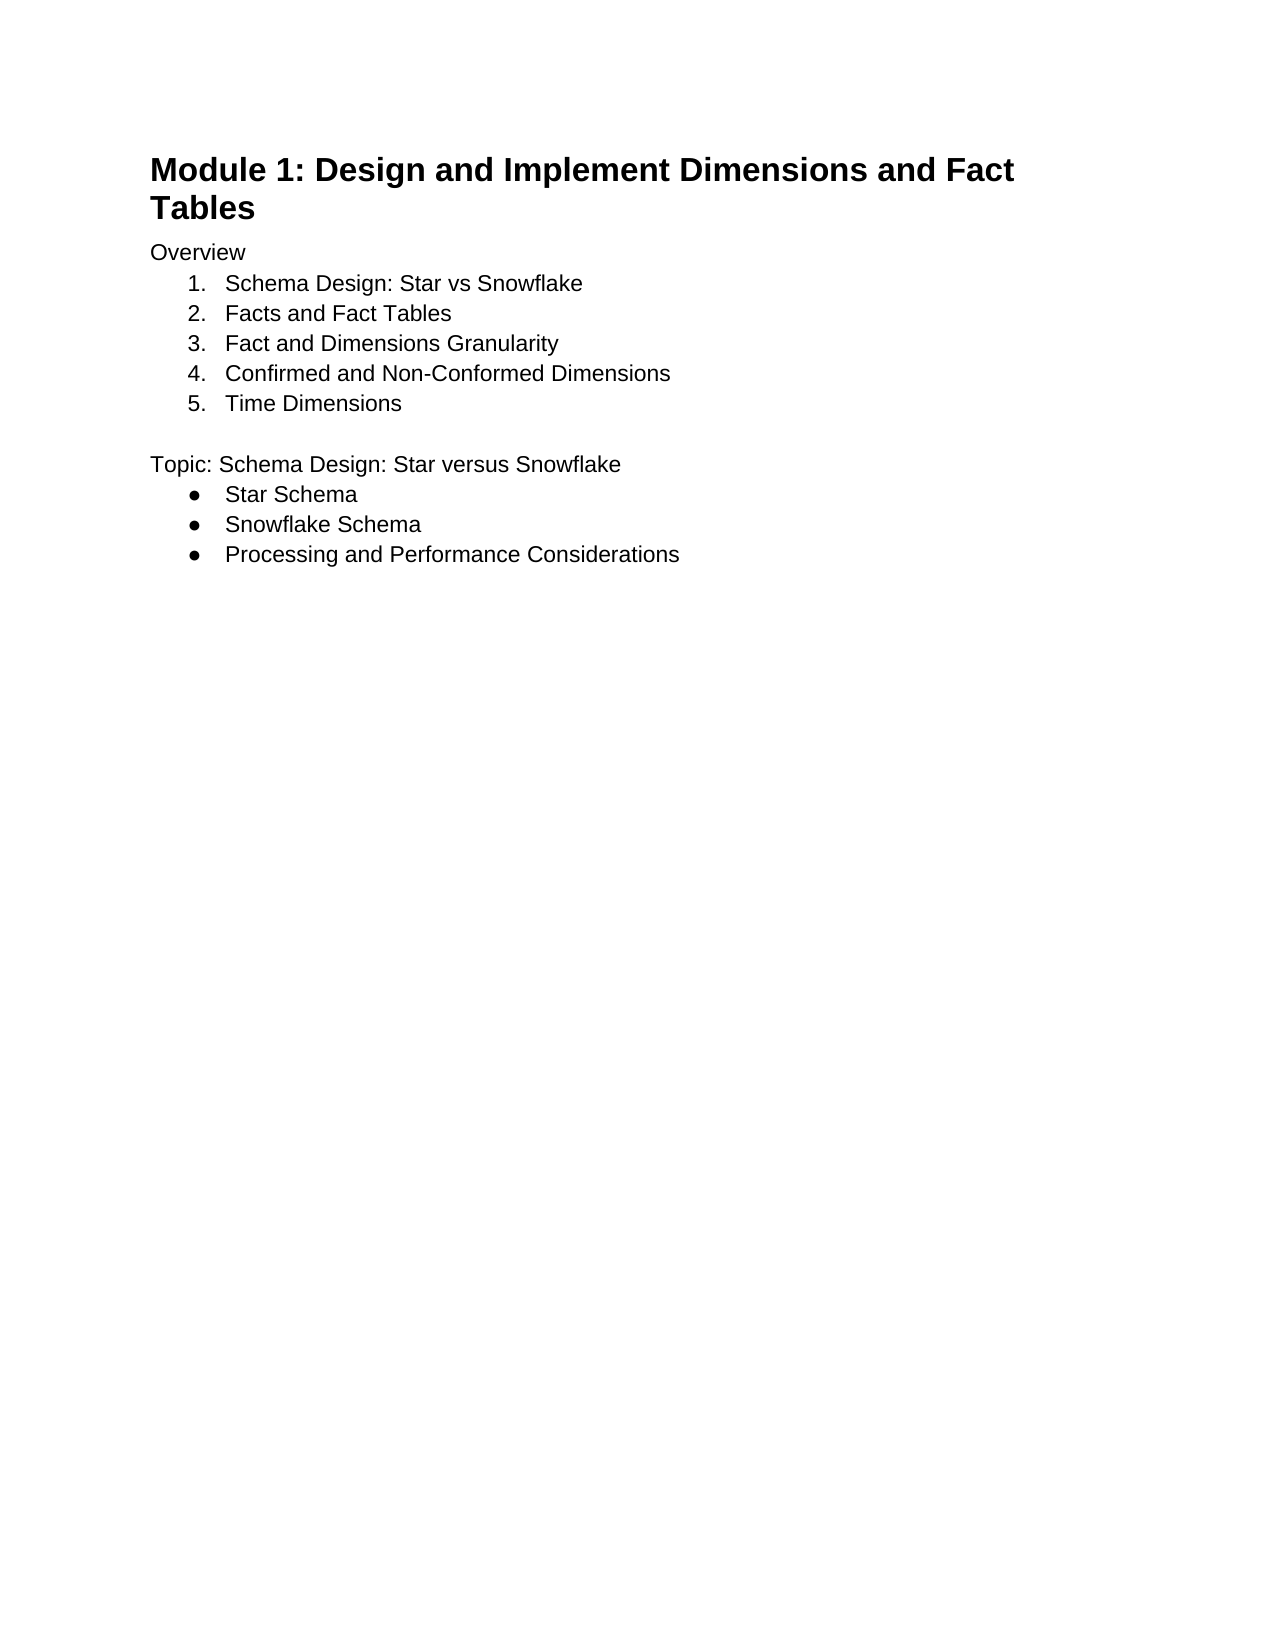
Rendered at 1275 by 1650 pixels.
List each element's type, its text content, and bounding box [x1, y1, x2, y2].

list Schema Design: Star vs Snowflake [187, 269, 1125, 296]
subtitle Module 1: Design and Implement Dimensions and Fact Tables [150, 150, 1125, 227]
list Fact and Dimensions Granularity [187, 330, 1125, 356]
list Star Schema [187, 481, 1125, 507]
text Topic: Schema Design: Star versus Snowflake [150, 451, 1125, 477]
list Snowflake Schema [187, 511, 1125, 538]
list Time Dimensions [187, 390, 1125, 417]
list Processing and Performance Considerations [187, 541, 1125, 568]
list Facts and Fact Tables [187, 300, 1125, 326]
text Overview [150, 239, 1125, 266]
list Confirmed and Non-Conformed Dimensions [187, 360, 1125, 387]
